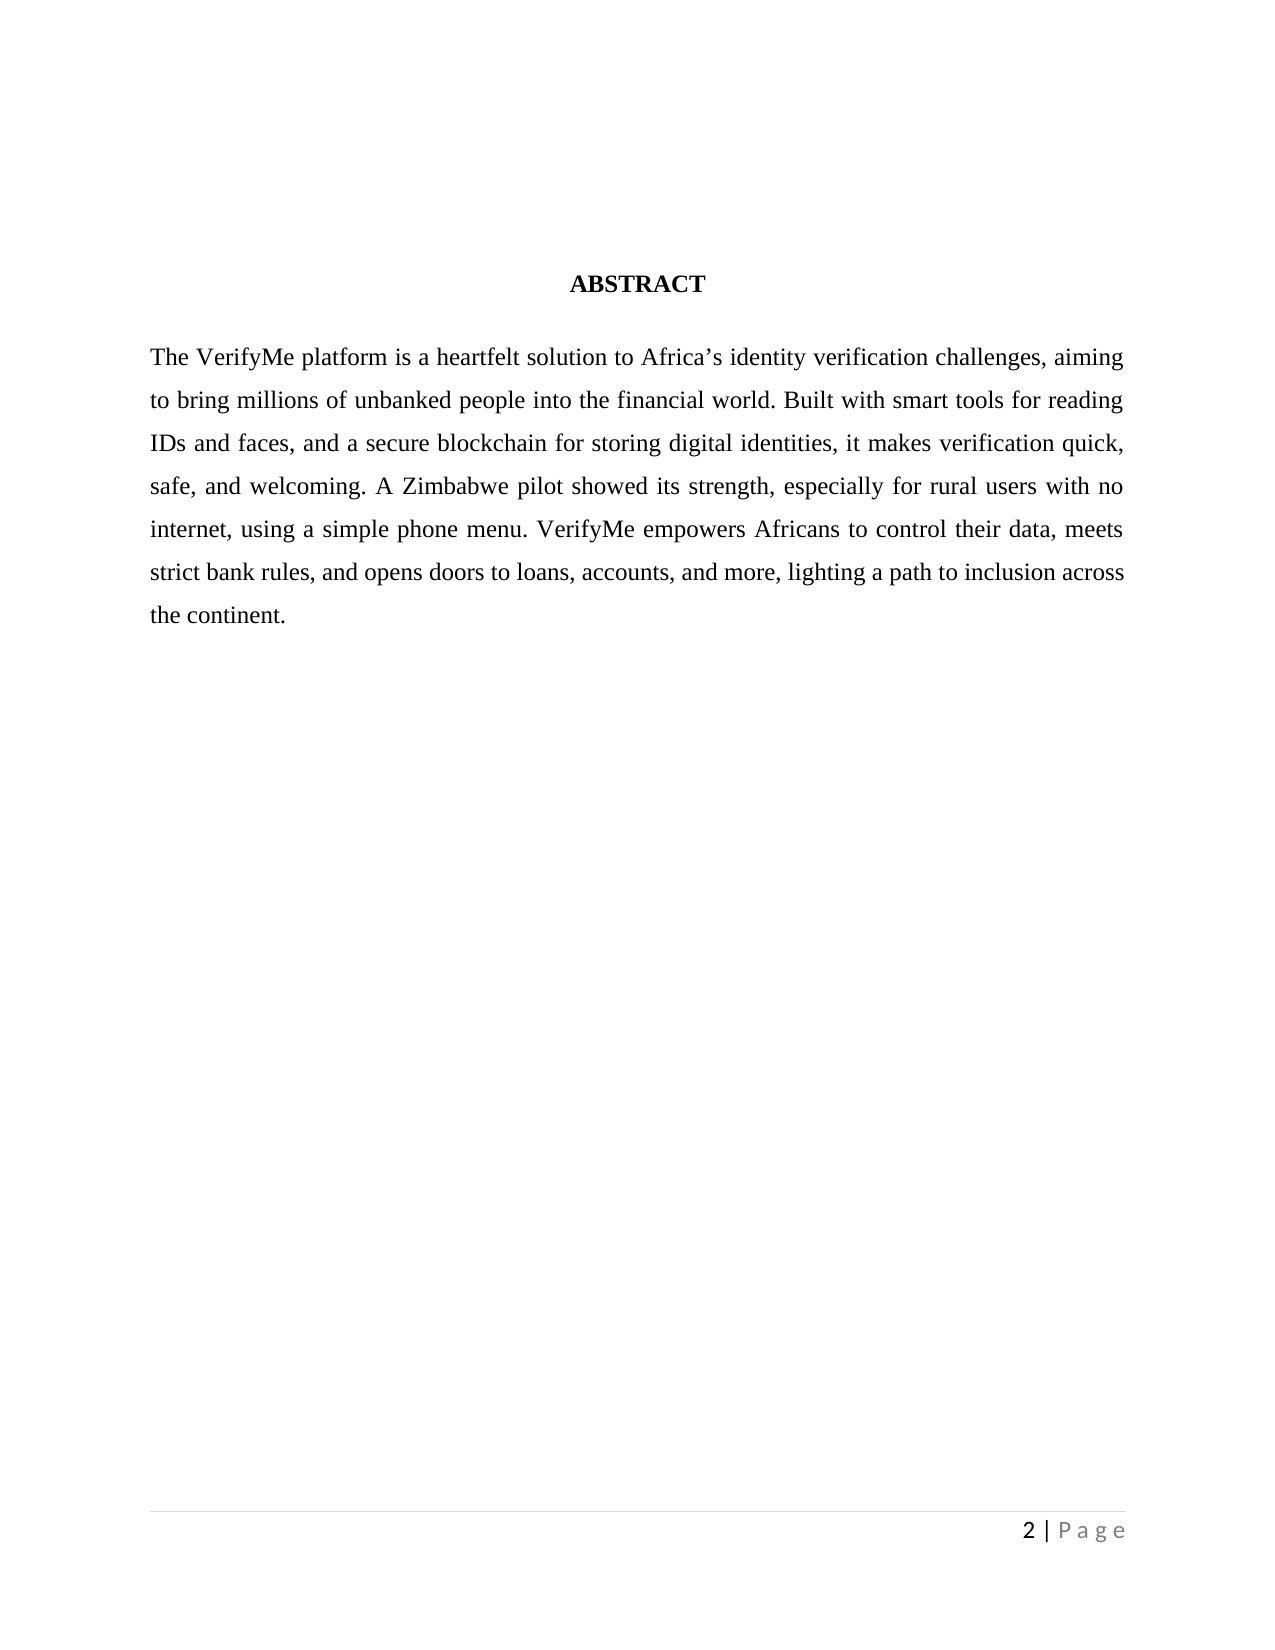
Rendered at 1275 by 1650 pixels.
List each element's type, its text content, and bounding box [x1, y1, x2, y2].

text ABSTRACT [150, 269, 1125, 298]
text The VerifyMe platform is a heartfelt solution to Africa’s identity verification challenges, aiming to bring millions of unbanked people into the financial world. Built with smart tools for reading IDs and faces, and a secure blockchain for storing digital identities, it makes verification quick, safe, and welcoming. A Zimbabwe pilot showed its strength, especially for rural users with no internet, using a simple phone menu. VerifyMe empowers Africans to control their data, meets strict bank rules, and opens doors to loans, accounts, and more, lighting a path to inclusion across the continent. [150, 342, 1125, 629]
